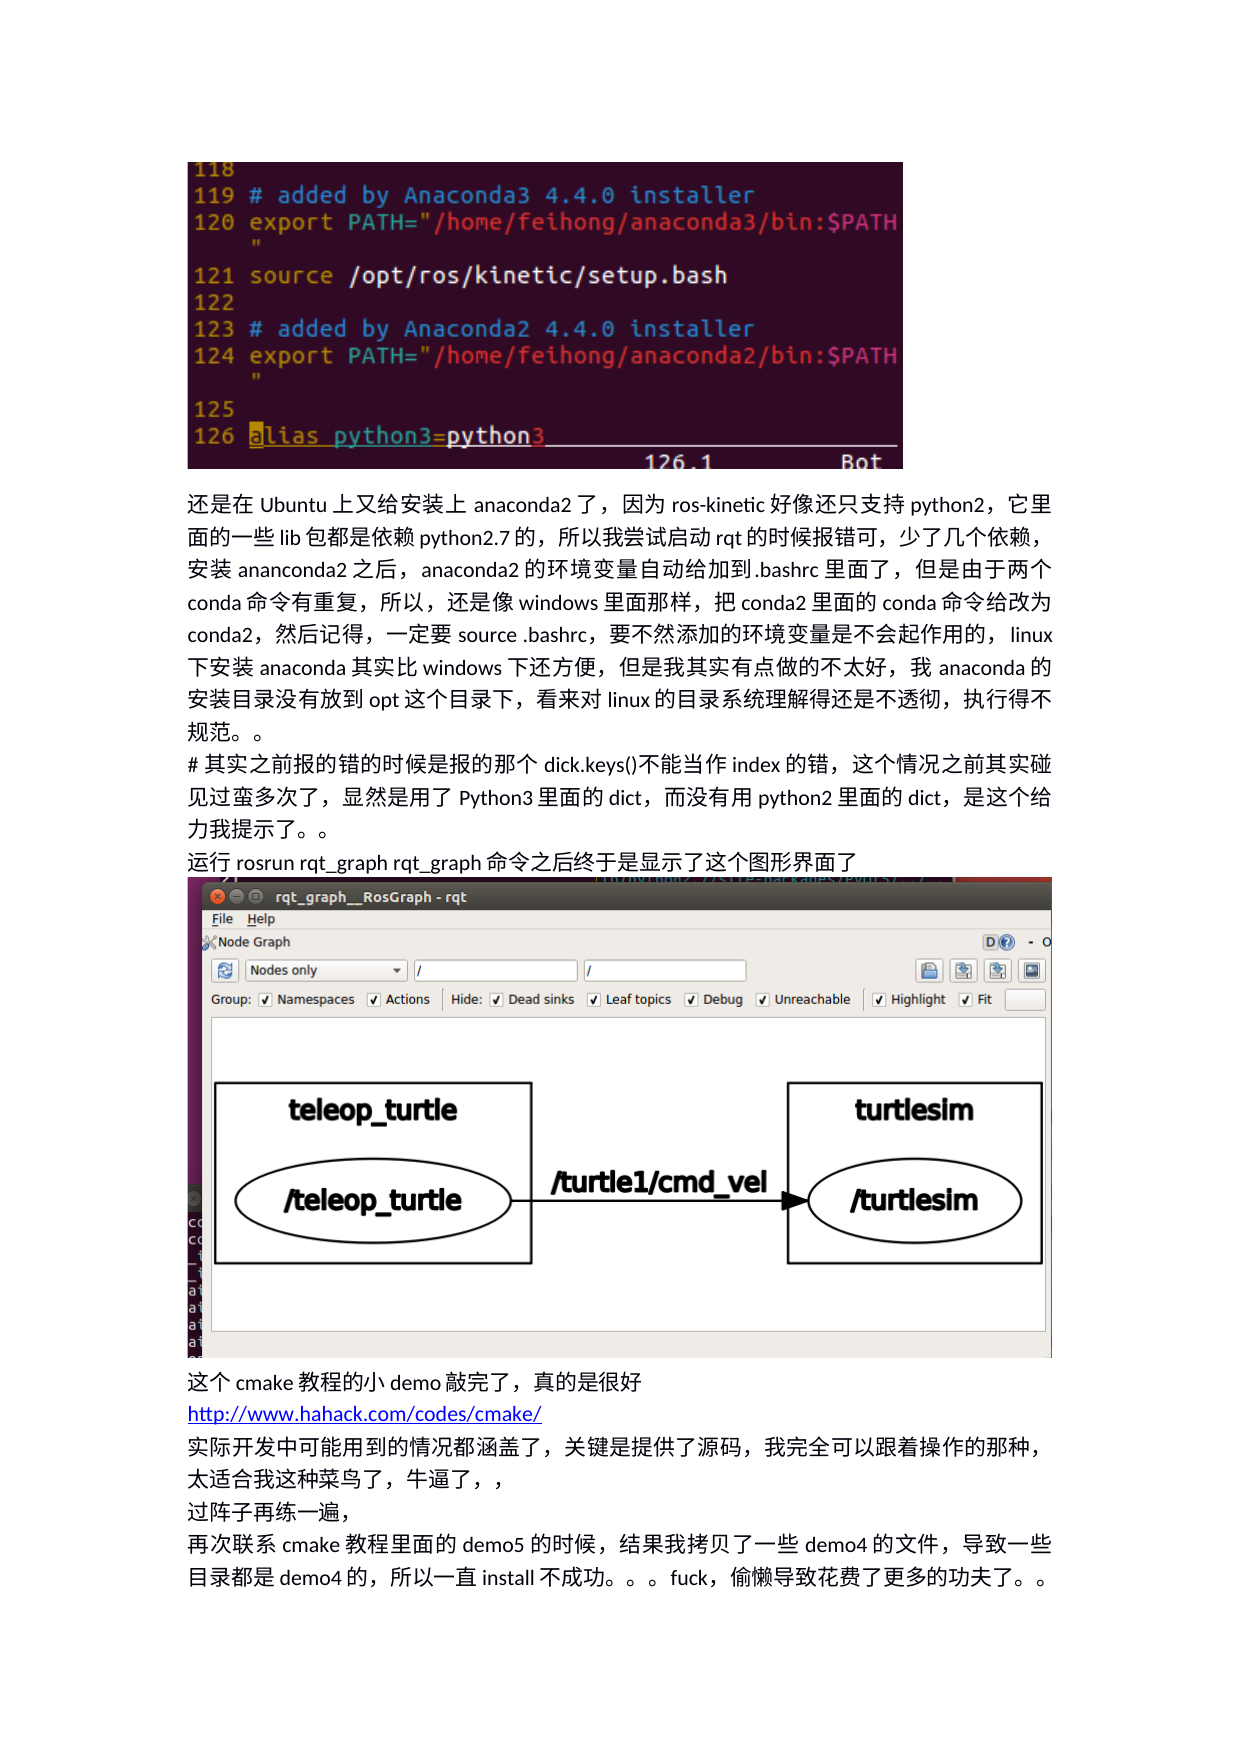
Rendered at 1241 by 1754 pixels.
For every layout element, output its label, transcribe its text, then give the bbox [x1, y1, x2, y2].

text 实际开发中可能用到的情况都涵盖了，关键是提供了源码，我完全可以跟着操作的那种，太适合我这种菜鸟了，牛逼了，， [187, 1429, 1053, 1494]
text 过阵子再练一遍， [187, 1494, 1053, 1527]
text 还是在Ubuntu上又给安装上 anaconda2了，因为ros-kinetic好像还只支持python2，它里面的一些lib包都是依赖python2.7的，所以我尝试启动rqt的时候报错可，少了几个依赖，安装ananconda2之后，anaconda2的环境变量自动给加到.bashrc里面了，但是由于两个conda命令有重复，所以，还是像windows里面那样，把conda2里面的conda命令给改为conda2，然后记得，一定要source .bashrc，要不然添加的环境变量是不会起作用的，linux下安装anaconda其实比windows下还方便，但是我其实有点做的不太好，我anaconda的安装目录没有放到opt这个目录下，看来对linux的目录系统理解得还是不透彻，执行得不规范。。 [187, 487, 1053, 747]
text http://www.hahack.com/codes/cmake/ [187, 1397, 1053, 1429]
picture [187, 162, 903, 469]
text 运行 rosrun rqt_graph rqt_graph命令之后终于是显示了这个图形界面了 [187, 844, 1053, 877]
text 这个cmake教程的小demo敲完了，真的是很好 [187, 1364, 1053, 1397]
text # 其实之前报的错的时候是报的那个dick.keys()不能当作index的错，这个情况之前其实碰见过蛮多次了，显然是用了Python3里面的dict，而没有用python2里面的dict，是这个给力我提示了。。 [187, 747, 1053, 844]
picture [187, 877, 1053, 1358]
text 再次联系cmake教程里面的demo5的时候，结果我拷贝了一些demo4的文件，导致一些目录都是demo4的，所以一直install不成功。。。fuck，偷懒导致花费了更多的功夫了。。 [187, 1527, 1053, 1592]
